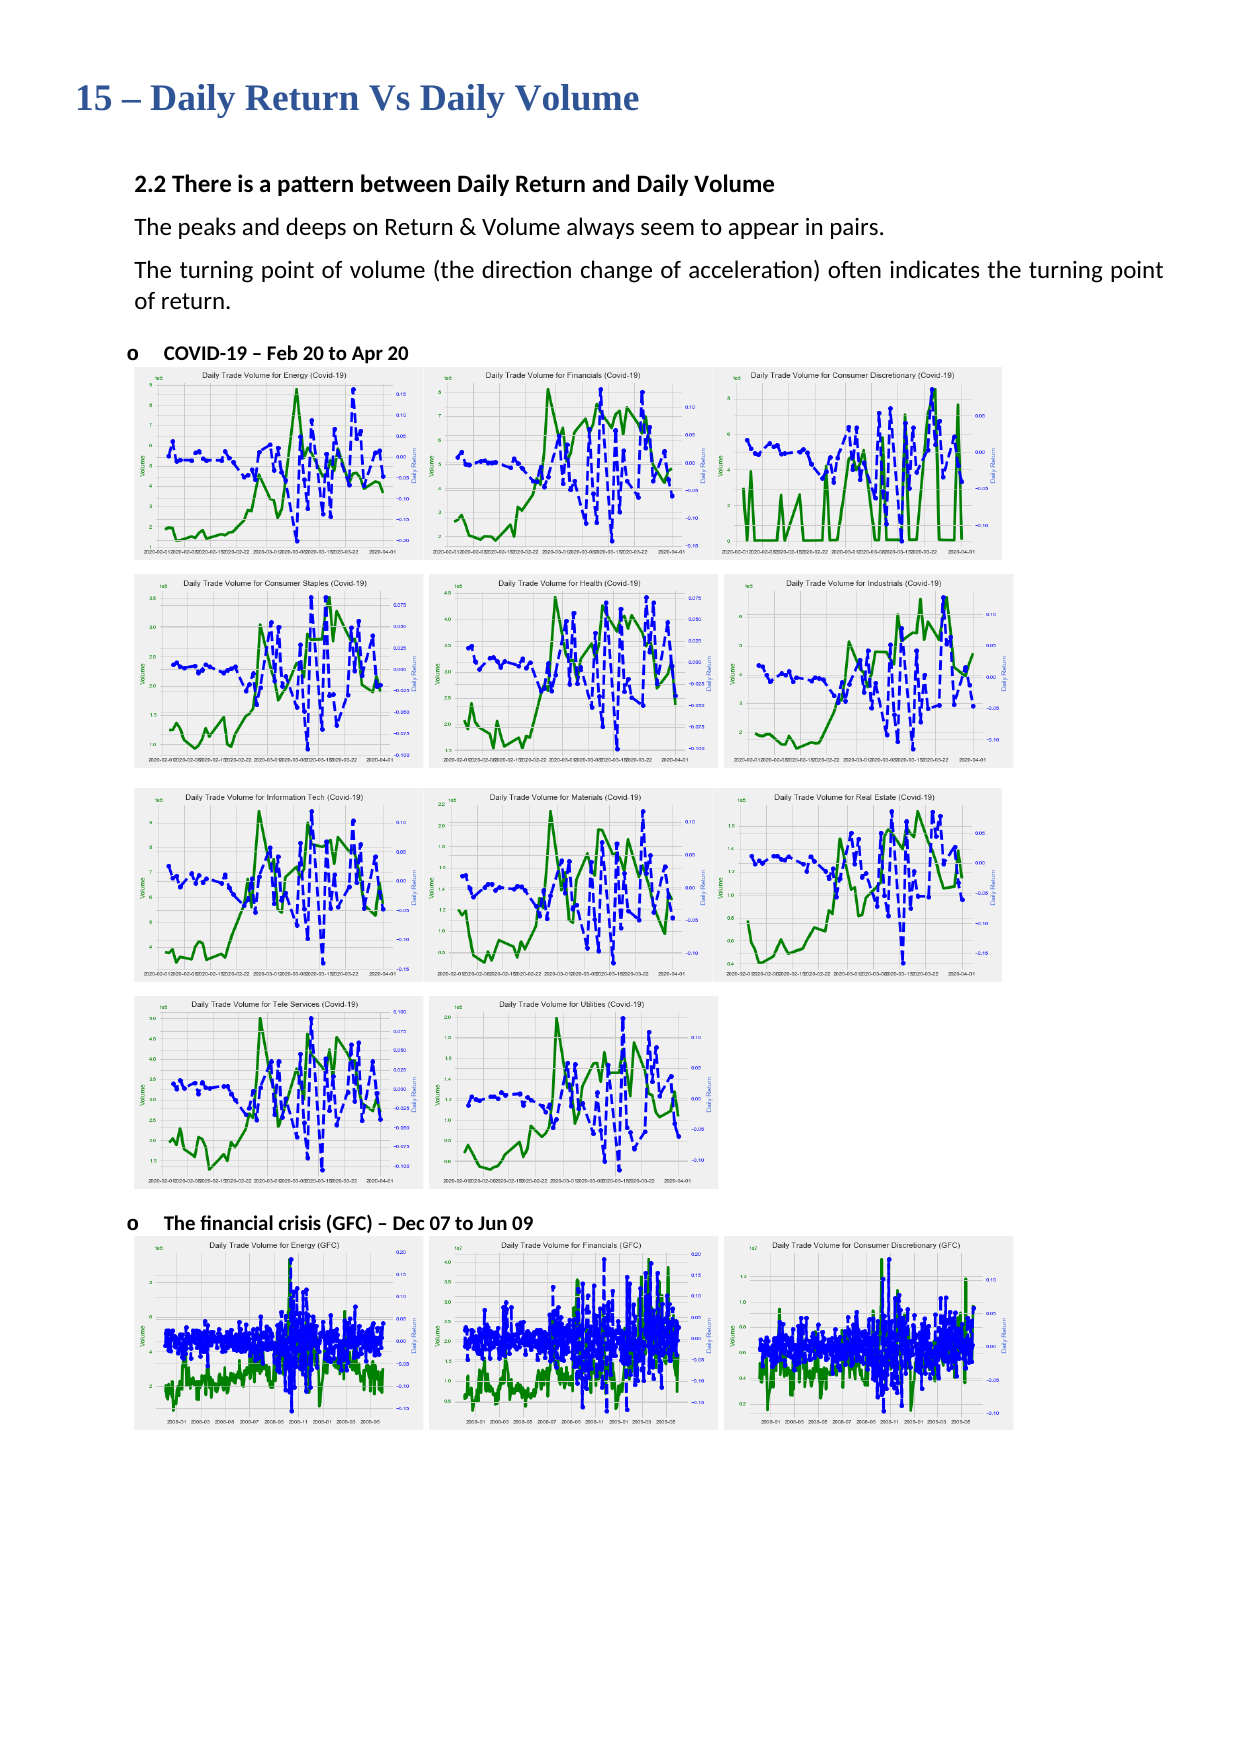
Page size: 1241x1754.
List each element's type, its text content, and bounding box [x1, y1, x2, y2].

picture [134, 1236, 424, 1430]
text The peaks and deeps on Return & Volume always seem to appear in pairs. [134, 212, 1165, 242]
text 15 – Daily Return Vs Daily Volume [75, 75, 1165, 118]
list COVID-19 – Feb 20 to Apr 20 [126, 341, 1176, 367]
picture [724, 1236, 1014, 1430]
text The turning point of volume (the direction change of acceleration) often indicates the turning point of return. [134, 254, 1165, 316]
text 2.2 There is a pattern between Daily Return and Daily Volume [134, 168, 1165, 199]
picture [429, 996, 719, 1189]
picture [134, 996, 424, 1189]
list The financial crisis (GFC) – Dec 07 to Jun 09 [126, 1210, 1176, 1237]
picture [429, 1236, 719, 1430]
picture [429, 574, 719, 768]
picture [134, 367, 1003, 560]
picture [134, 574, 424, 768]
picture [724, 574, 1014, 768]
picture [134, 788, 1003, 982]
